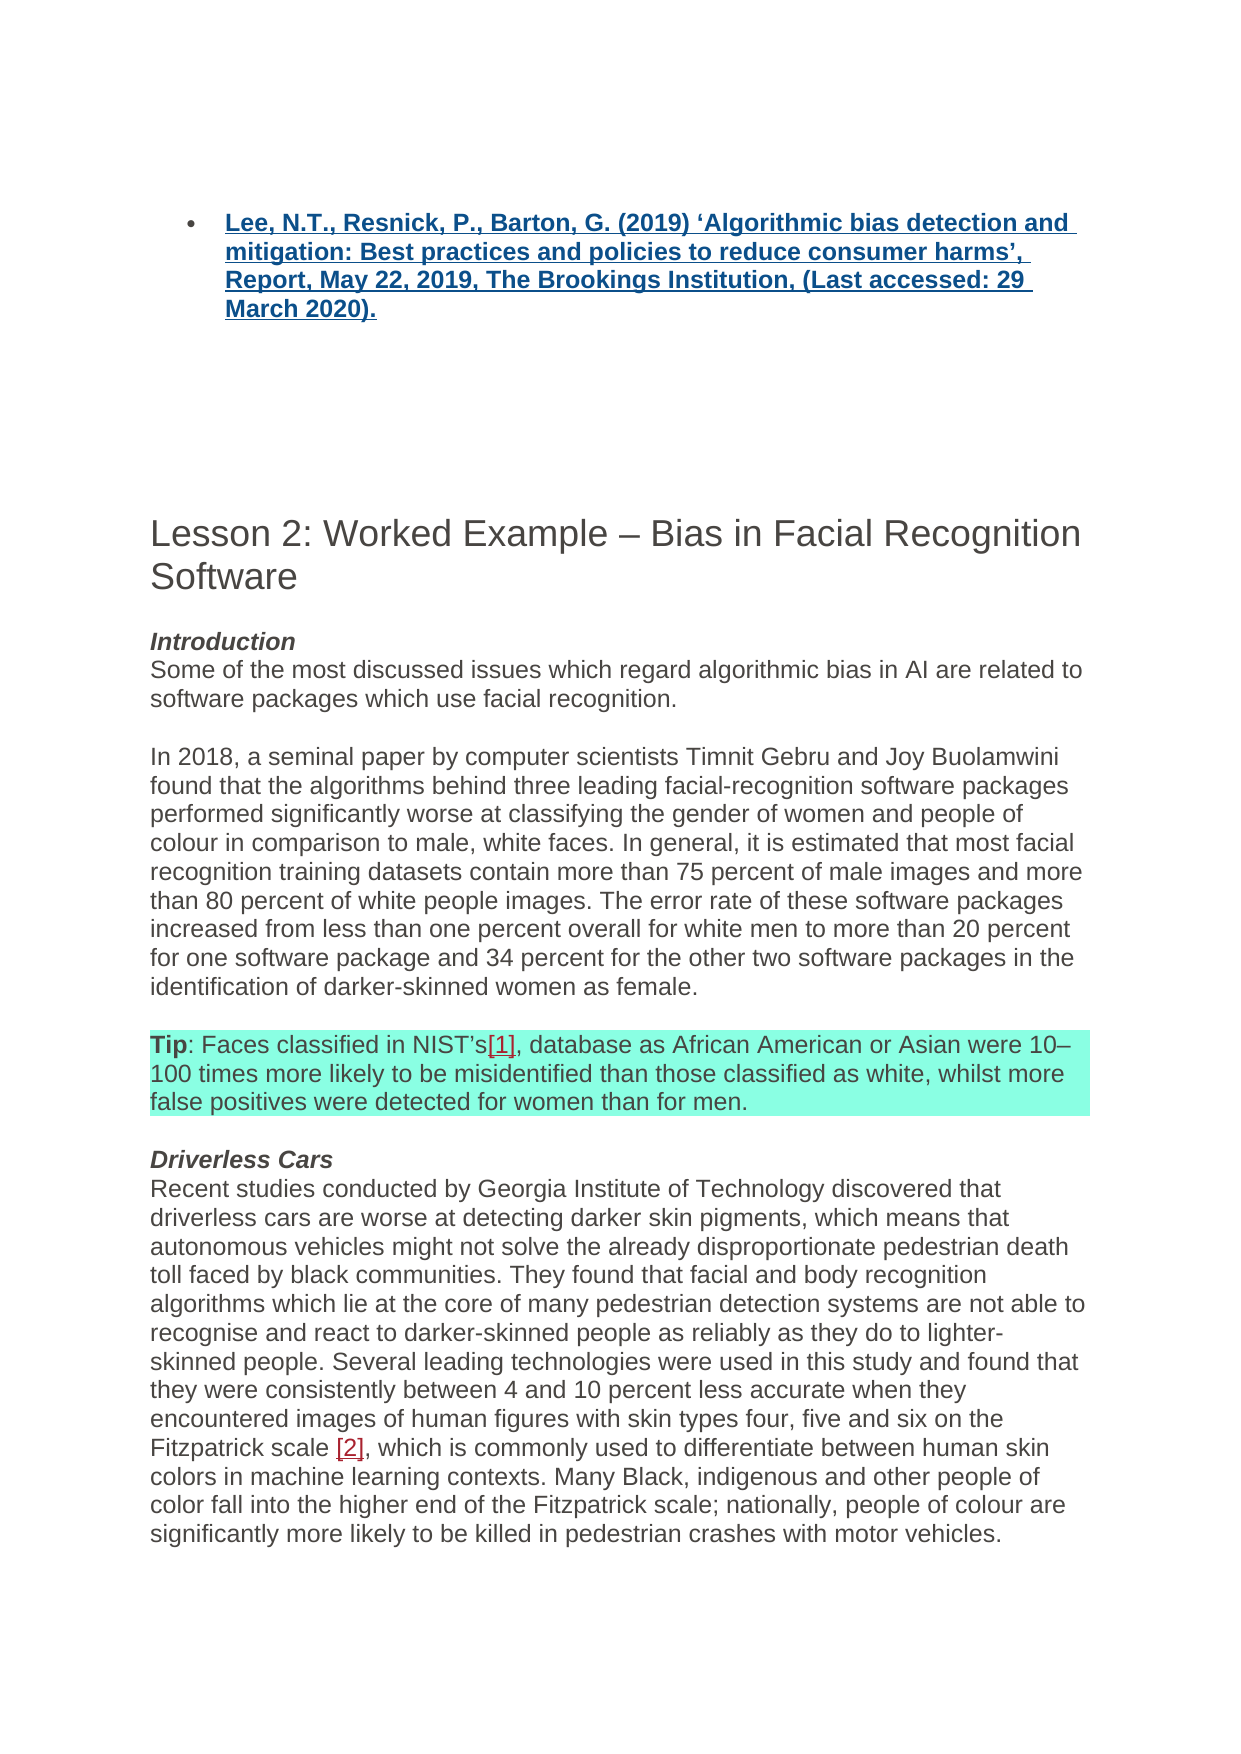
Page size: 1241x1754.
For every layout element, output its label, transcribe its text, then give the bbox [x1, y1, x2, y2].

list Lee, N.T., Resnick, P., Barton, G. (2019) ‘Algorithmic bias detection and mitigation: Best practices and policies to reduce consumer harms’, Report, May 22, 2019, The Brookings Institution, (Last accessed: 29 March 2020). [187, 208, 1090, 323]
text Some of the most discussed issues which regard algorithmic bias in AI are related to software packages which use facial recognition. [150, 655, 1090, 713]
subtitle Lesson 2: Worked Example – Bias in Facial Recognition Software [150, 468, 1090, 597]
text In 2018, a seminal paper by computer scientists Timnit Gebru and Joy Buolamwini found that the algorithms behind three leading facial-recognition software packages performed significantly worse at classifying the gender of women and people of colour in comparison to male, white faces. In general, it is estimated that most facial recognition training datasets contain more than 75 percent of male images and more than 80 percent of white people images. The error rate of these software packages increased from less than one percent overall for white men to more than 20 percent for one software package and 34 percent for the other two software packages in the identification of darker-skinned women as female. [150, 742, 1090, 1001]
subtitle Driverless Cars [150, 1145, 1090, 1174]
text Tip: Faces classified in NIST’s[1], database as African American or Asian were 10–100 times more likely to be misidentified than those classified as white, whilst more false positives were detected for women than for men. [150, 1030, 1090, 1116]
text Recent studies conducted by Georgia Institute of Technology discovered that driverless cars are worse at detecting darker skin pigments, which means that autonomous vehicles might not solve the already disproportionate pedestrian death toll faced by black communities. They found that facial and body recognition algorithms which lie at the core of many pedestrian detection systems are not able to recognise and react to darker-skinned people as reliably as they do to lighter-skinned people. Several leading technologies were used in this study and found that they were consistently between 4 and 10 percent less accurate when they encountered images of human figures with skin types four, five and six on the Fitzpatrick scale [2], which is commonly used to differentiate between human skin colors in machine learning contexts. Many Black, indigenous and other people of color fall into the higher end of the Fitzpatrick scale; nationally, people of colour are significantly more likely to be killed in pedestrian crashes with motor vehicles. [150, 1174, 1090, 1548]
subtitle Introduction [150, 626, 1090, 655]
